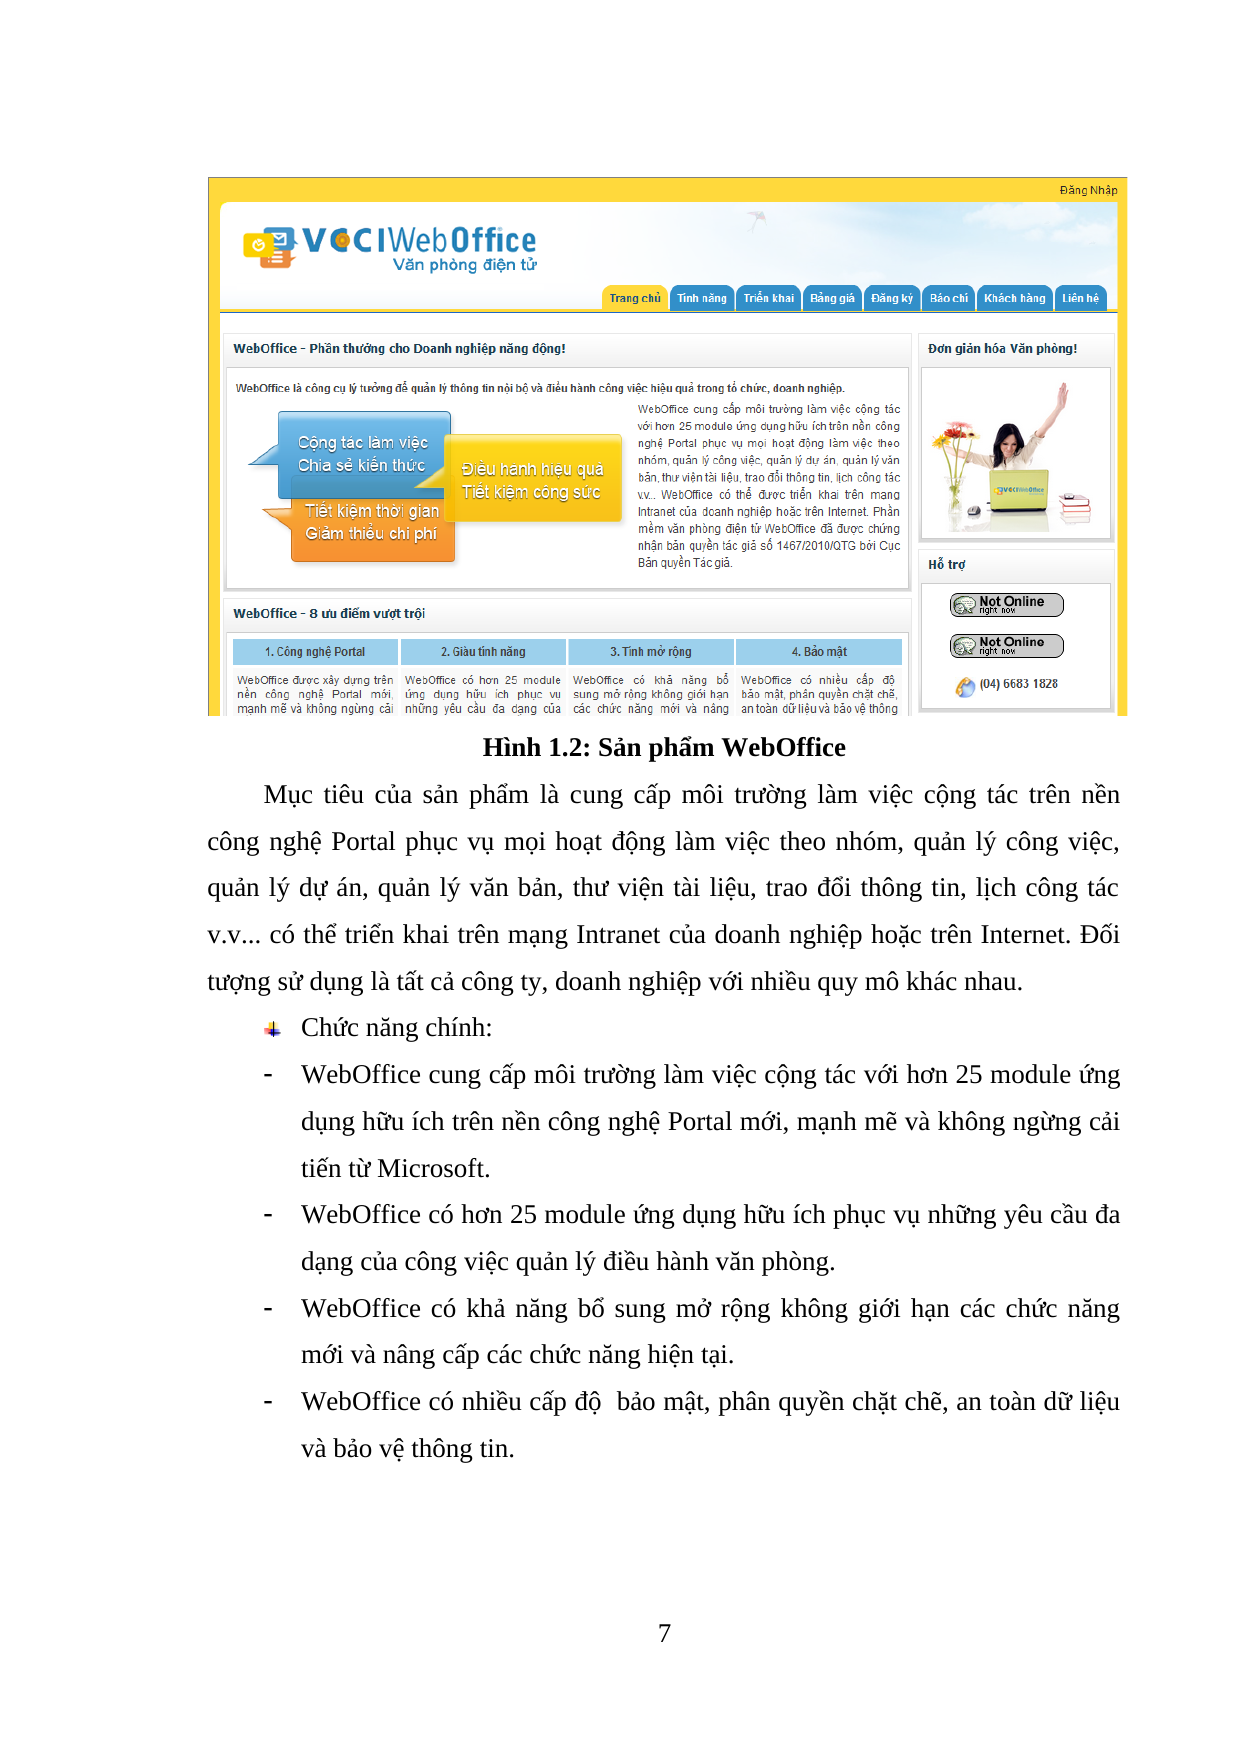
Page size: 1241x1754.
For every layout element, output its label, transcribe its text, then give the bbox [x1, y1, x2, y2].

list WebOffice có khả năng bổ sung mở rộng không giới hạn các chức năng mới và nâng cấp các chức năng hiện tại. [263, 1292, 1122, 1370]
list WebOffice có nhiều cấp độ bảo mật, phân quyền chặt chẽ, an toàn dữ liệu và bảo vệ thông tin. [263, 1385, 1122, 1463]
list Chức năng chính: [263, 1012, 1122, 1043]
picture [207, 177, 1128, 716]
list WebOffice có hơn 25 module ứng dụng hữu ích phục vụ những yêu cầu đa dạng của công việc quản lý điều hành văn phòng. [263, 1198, 1122, 1276]
text Mục tiêu của sản phẩm là cung cấp môi trường làm việc cộng tác trên nền công nghệ Portal phục vụ mọi hoạt động làm việc theo nhóm, quản lý công việc, quản lý dự án, quản lý văn bản, thư viện tài liệu, trao đổi thông tin, lịch công tác v.v... có thể triển khai trên mạng Intranet của doanh nghiệp hoặc trên Internet. Đối tượng sử dụng là tất cả công ty, doanh nghiệp với nhiều quy mô khác nhau. [207, 778, 1122, 996]
list WebOffice cung cấp môi trường làm việc cộng tác với hơn 25 module ứng dụng hữu ích trên nền công nghệ Portal mới, mạnh mẽ và không ngừng cải tiến từ Microsoft. [263, 1058, 1122, 1183]
picture [264, 1020, 281, 1037]
